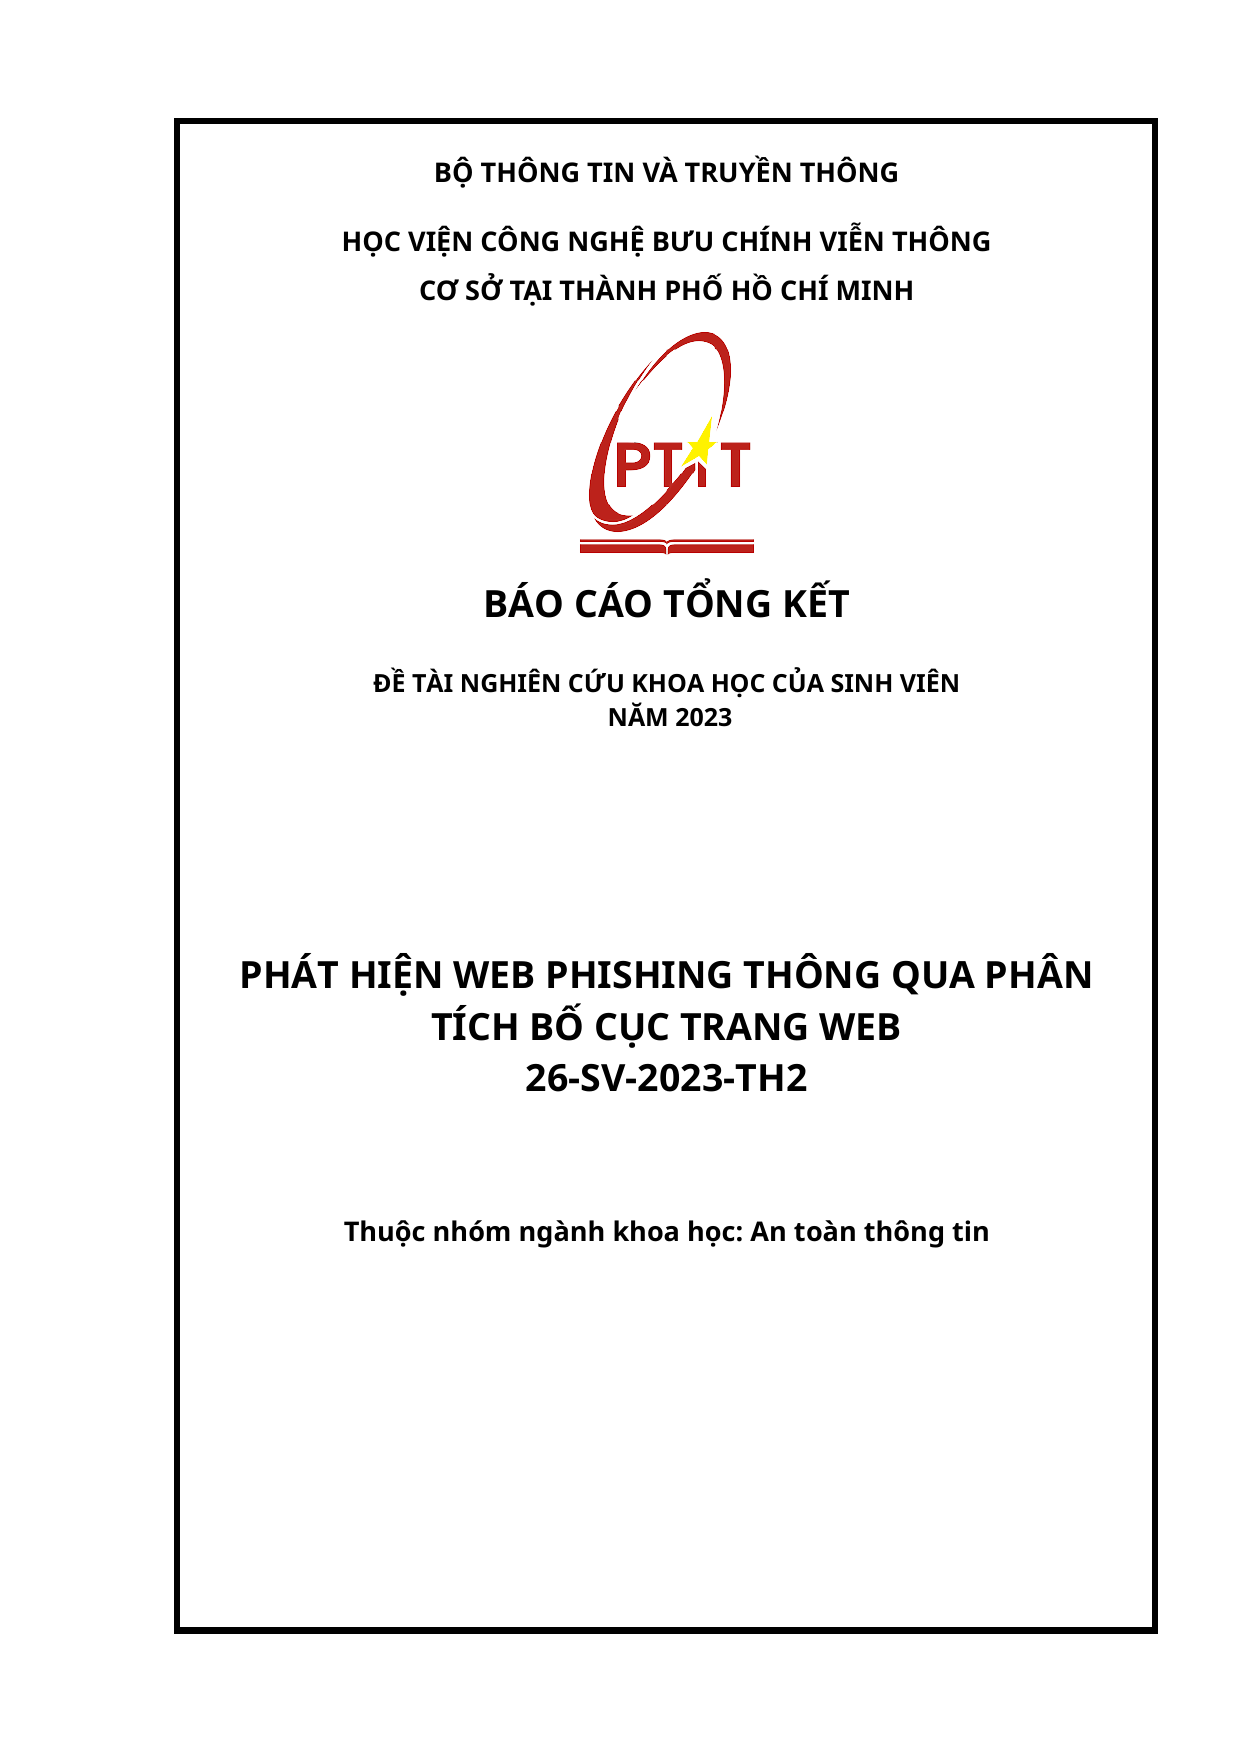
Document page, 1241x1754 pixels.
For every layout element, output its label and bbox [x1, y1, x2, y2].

picture [571, 319, 763, 567]
